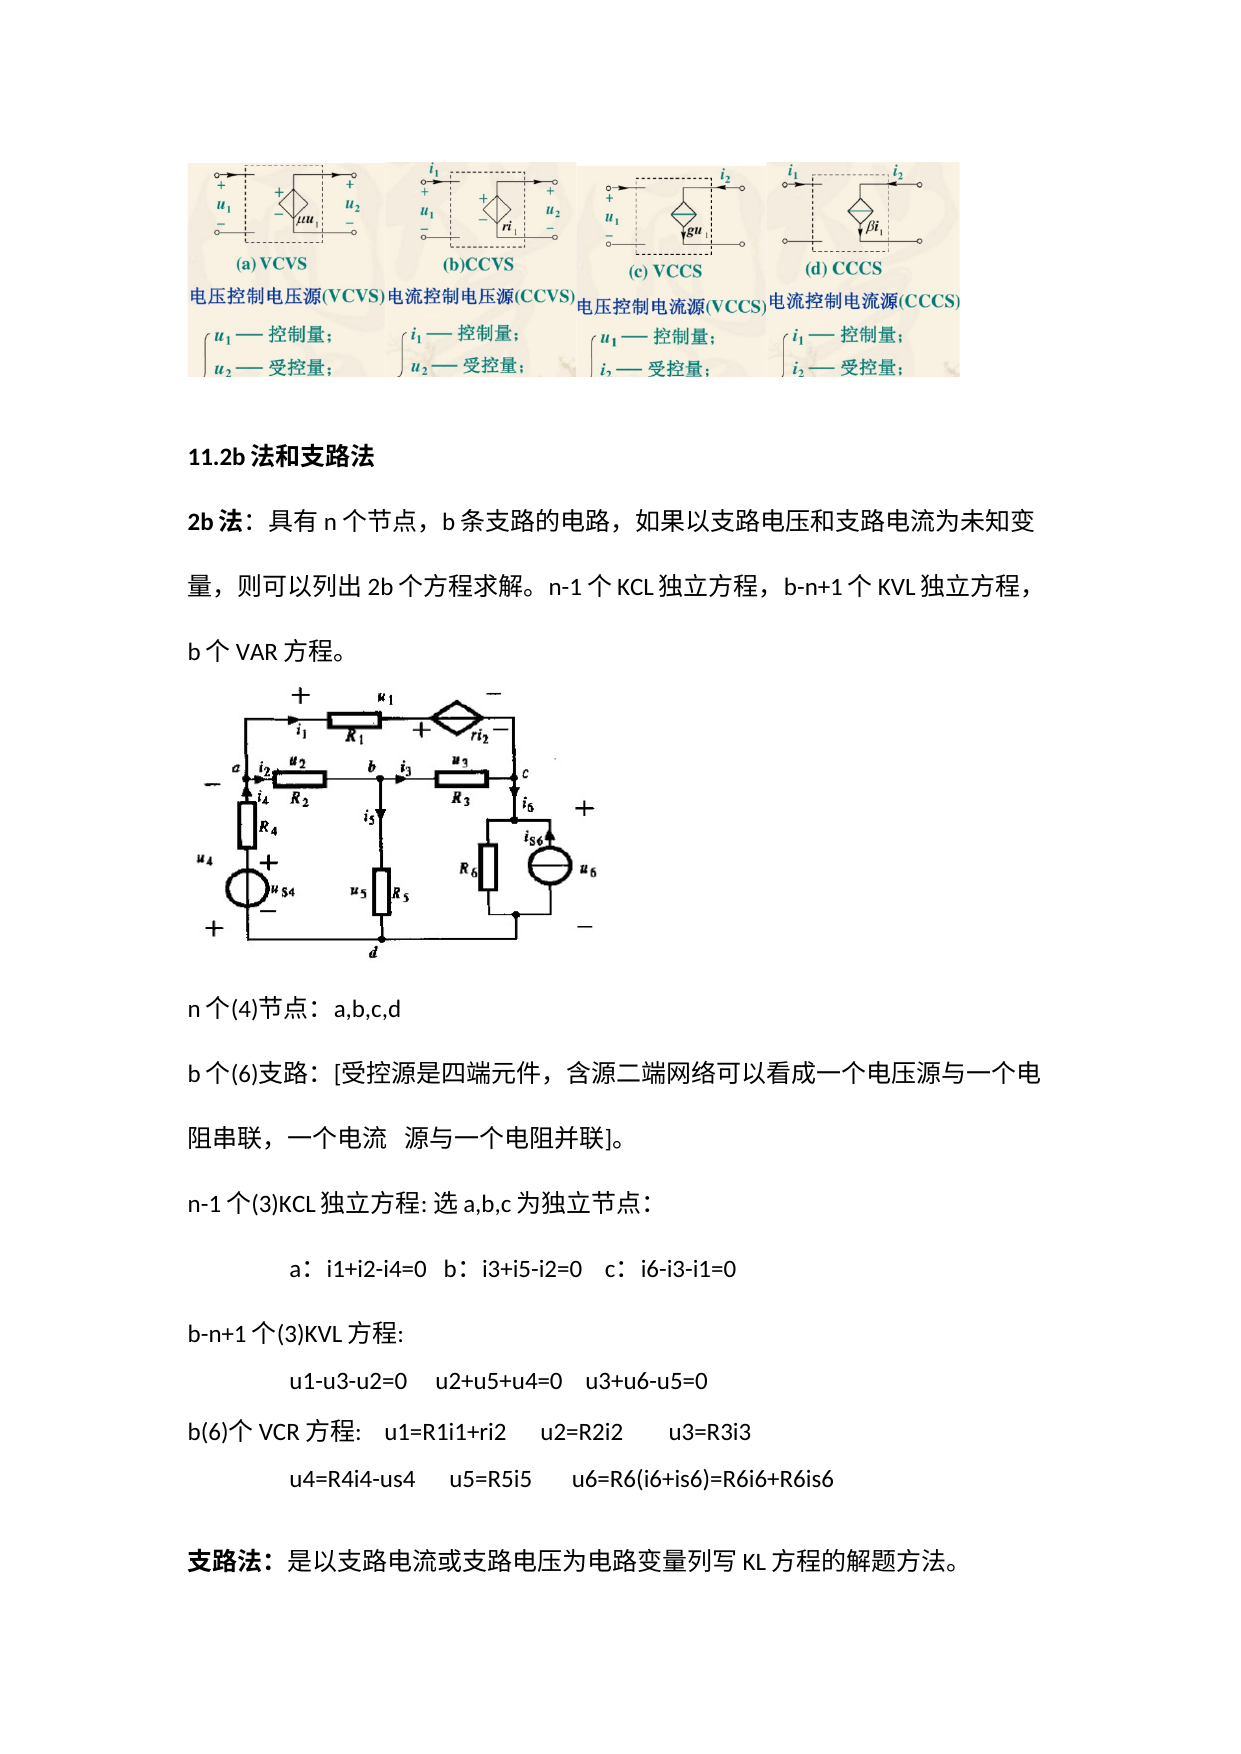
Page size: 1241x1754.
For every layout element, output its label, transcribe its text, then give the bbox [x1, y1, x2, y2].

text b-n+1个(3)KVL方程: [187, 1299, 1053, 1364]
text 2b法：具有n个节点，b条支路的电路，如果以支路电压和支路电流为未知变量，则可以列出2b个方程求解。n-1个KCL独立方程，b-n+1个KVL独立方程，b个VAR方程。 [187, 487, 1053, 682]
text 支路法：是以支路电流或支路电压为电路变量列写KL方程的解题方法。 [187, 1527, 1053, 1592]
text b(6)个VCR方程: u1=R1i1+ri2 u2=R2i2 u3=R3i3 [187, 1397, 1053, 1462]
text u1-u3-u2=0 u2+u5+u4=0 u3+u6-u5=0 [187, 1364, 1053, 1397]
picture [193, 682, 598, 963]
text n-1个(3)KCL独立方程: 选a,b,c为独立节点： [187, 1169, 1053, 1234]
text b个(6)支路：[受控源是四端元件，含源二端网络可以看成一个电压源与一个电阻串联，一个电流 源与一个电阻并联]。 [187, 1039, 1053, 1169]
text n个(4)节点：a,b,c,d [187, 974, 1053, 1039]
text 11.2b法和支路法 [187, 422, 1053, 487]
text u4=R4i4-us4 u5=R5i5 u6=R6(i6+is6)=R6i6+R6is6 [187, 1462, 1053, 1494]
text a：i1+i2-i4=0 b：i3+i5-i2=0 c：i6-i3-i1=0 [187, 1234, 1053, 1299]
picture [187, 162, 960, 377]
